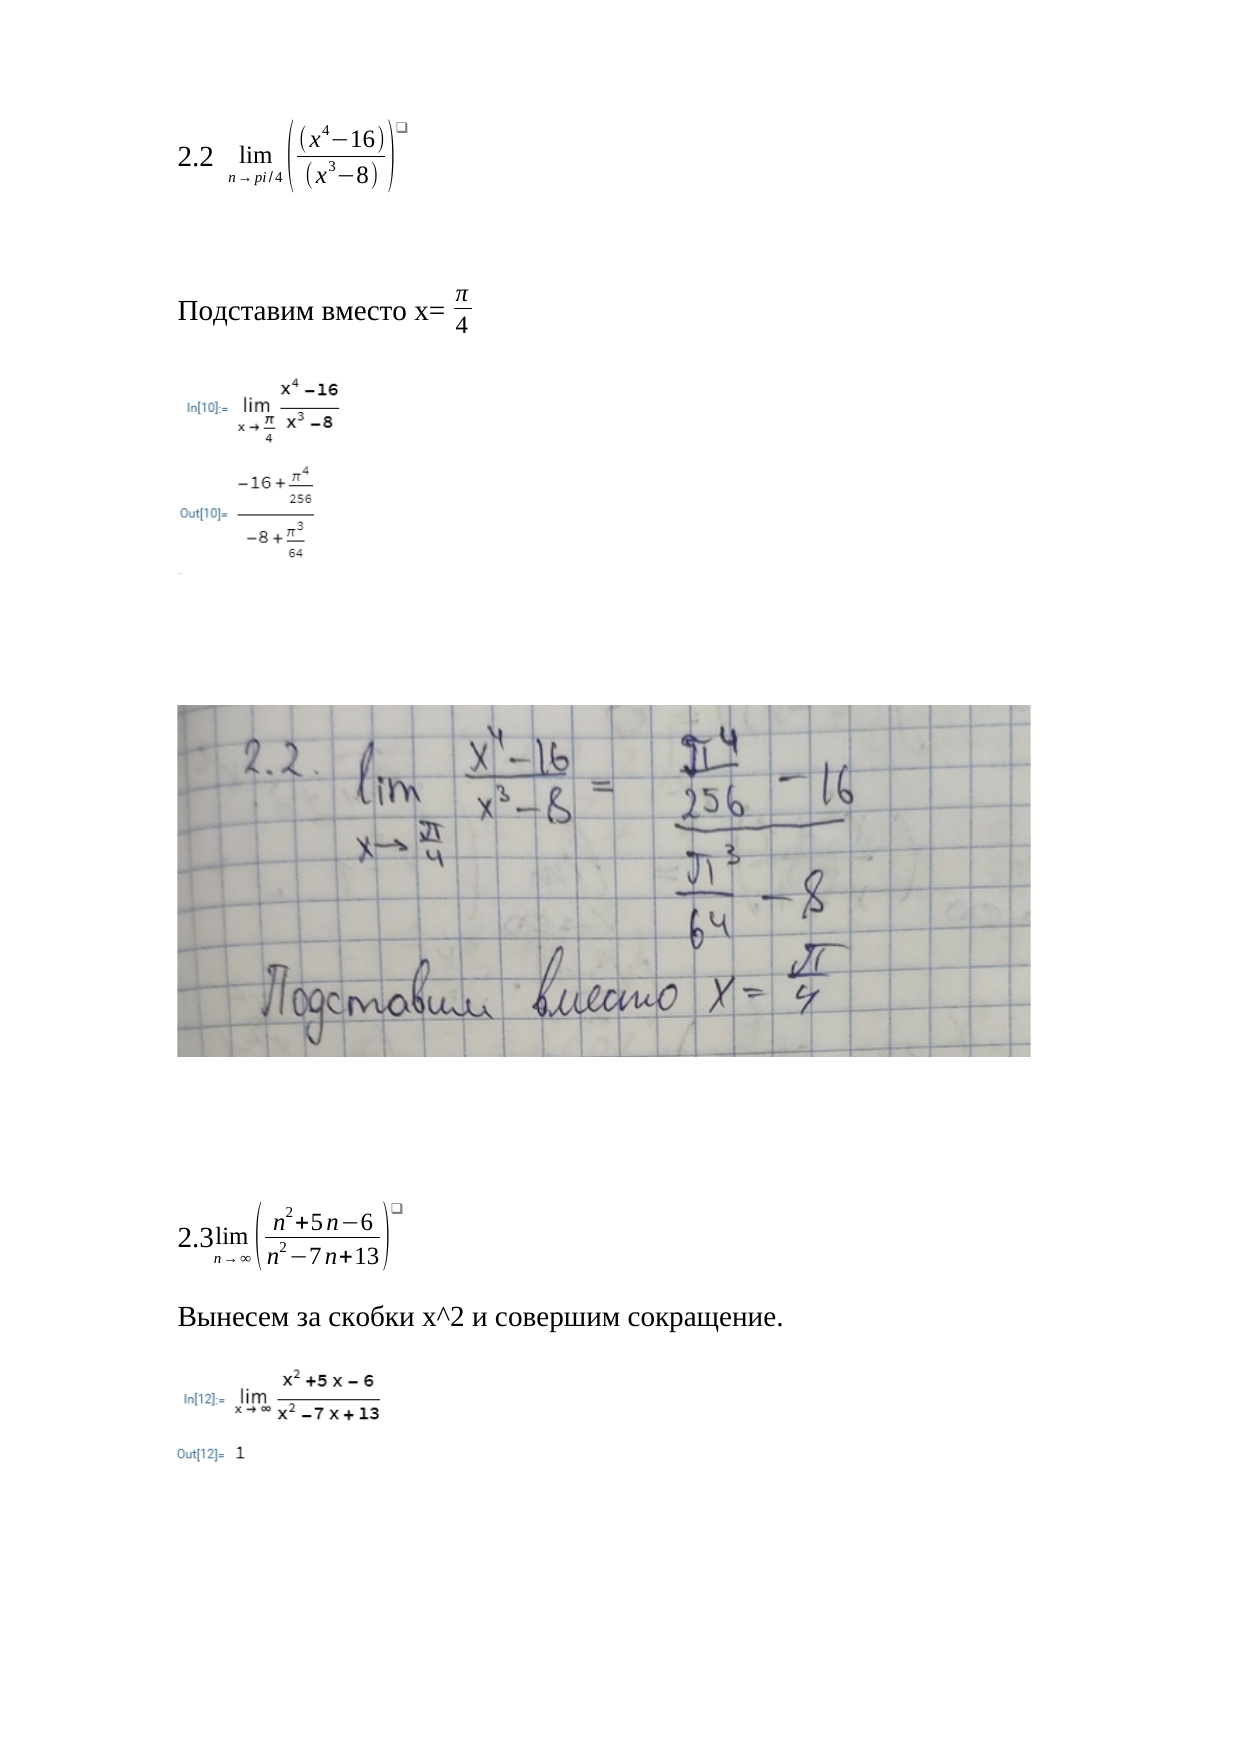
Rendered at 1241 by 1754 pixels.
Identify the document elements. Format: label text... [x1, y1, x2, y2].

picture [177, 364, 381, 574]
picture [177, 1358, 402, 1470]
text 2.3 [177, 1201, 1152, 1273]
text 2.2 [177, 118, 1152, 195]
text Вынесем за скобки x^2 и совершим сокращение. [177, 1299, 1152, 1333]
text Подставим вместо x= [177, 280, 1152, 339]
picture [177, 705, 1031, 1057]
